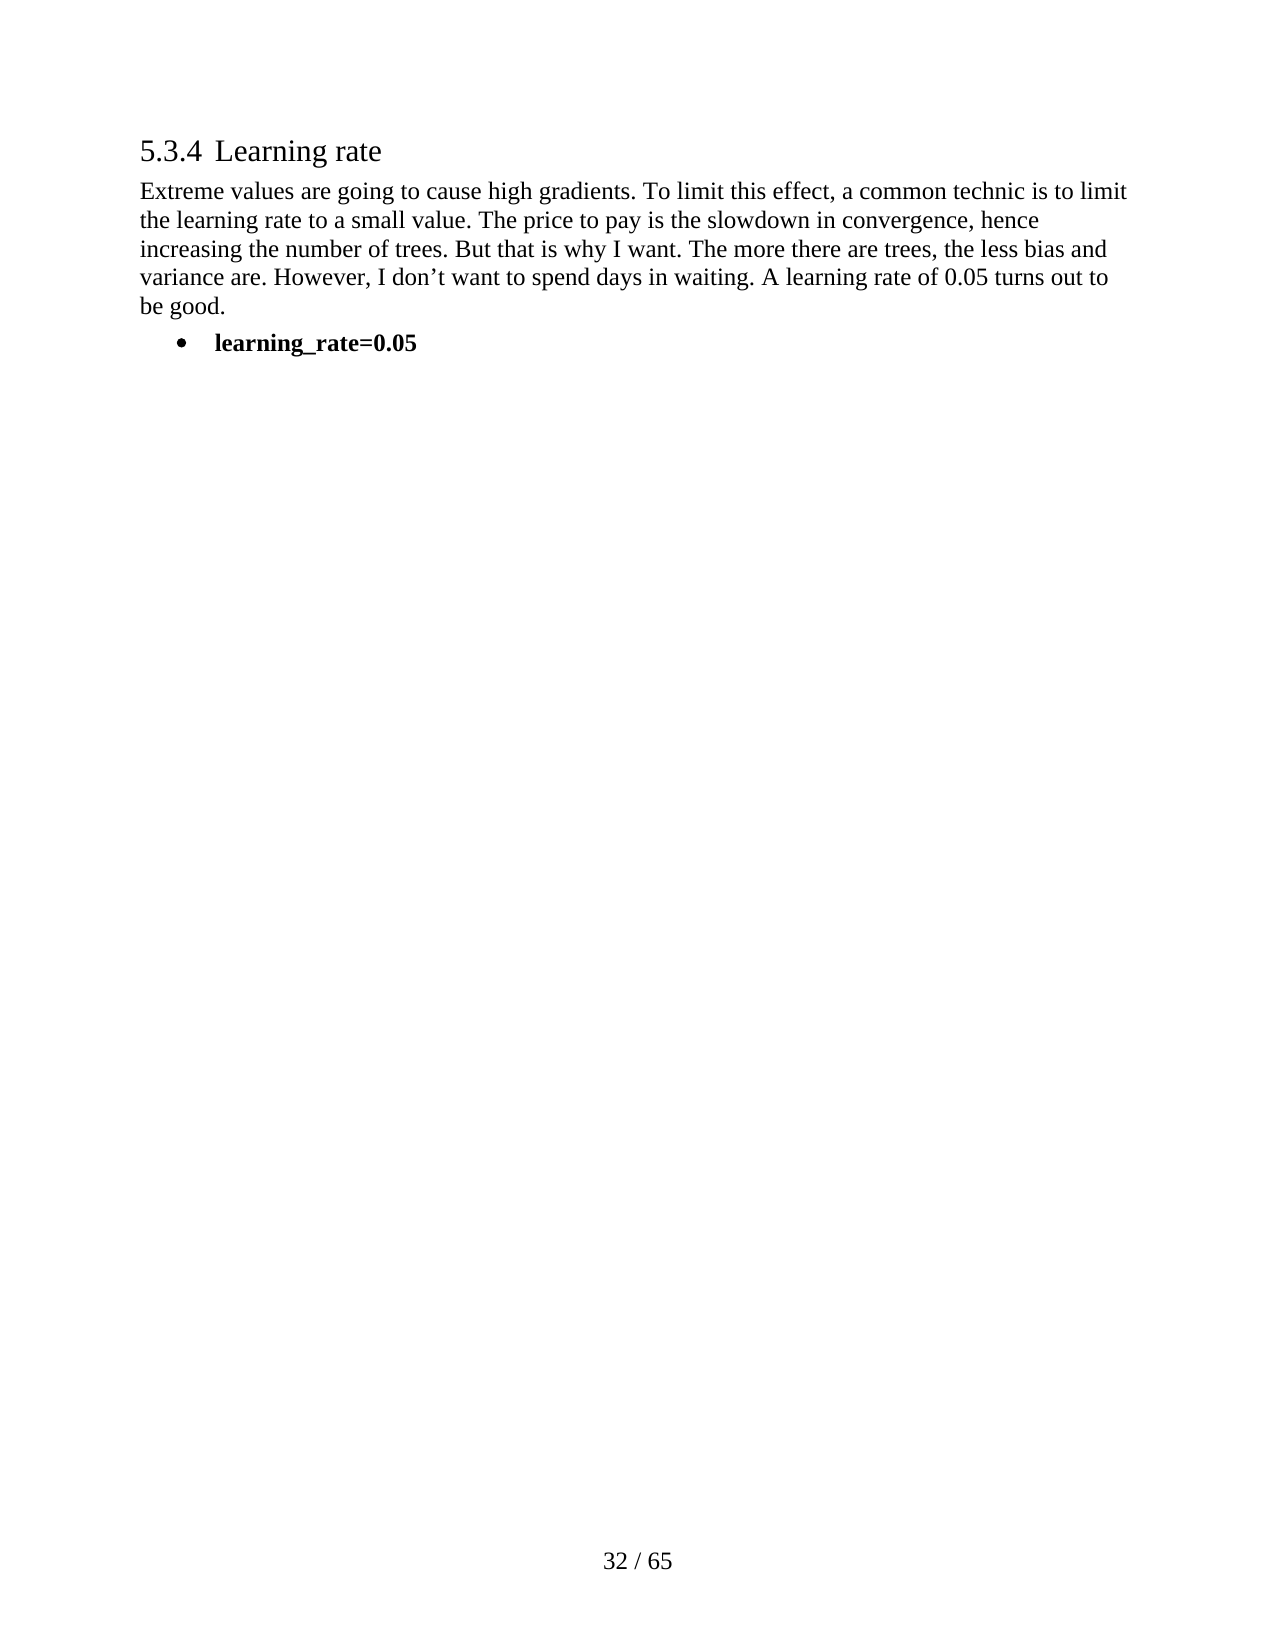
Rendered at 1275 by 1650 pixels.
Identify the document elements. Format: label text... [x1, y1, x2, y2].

text Extreme values are going to cause high gradients. To limit this effect, a common technic is to limit the learning rate to a small value. The price to pay is the slowdown in convergence, hence increasing the number of trees. But that is why I want. The more there are trees, the less bias and variance are. However, I don’t want to spend days in waiting. A learning rate of 0.05 turns out to be good. [139, 176, 1136, 320]
list learning_rate=0.05 [177, 328, 1136, 386]
subtitle Learning rate [139, 132, 1136, 168]
